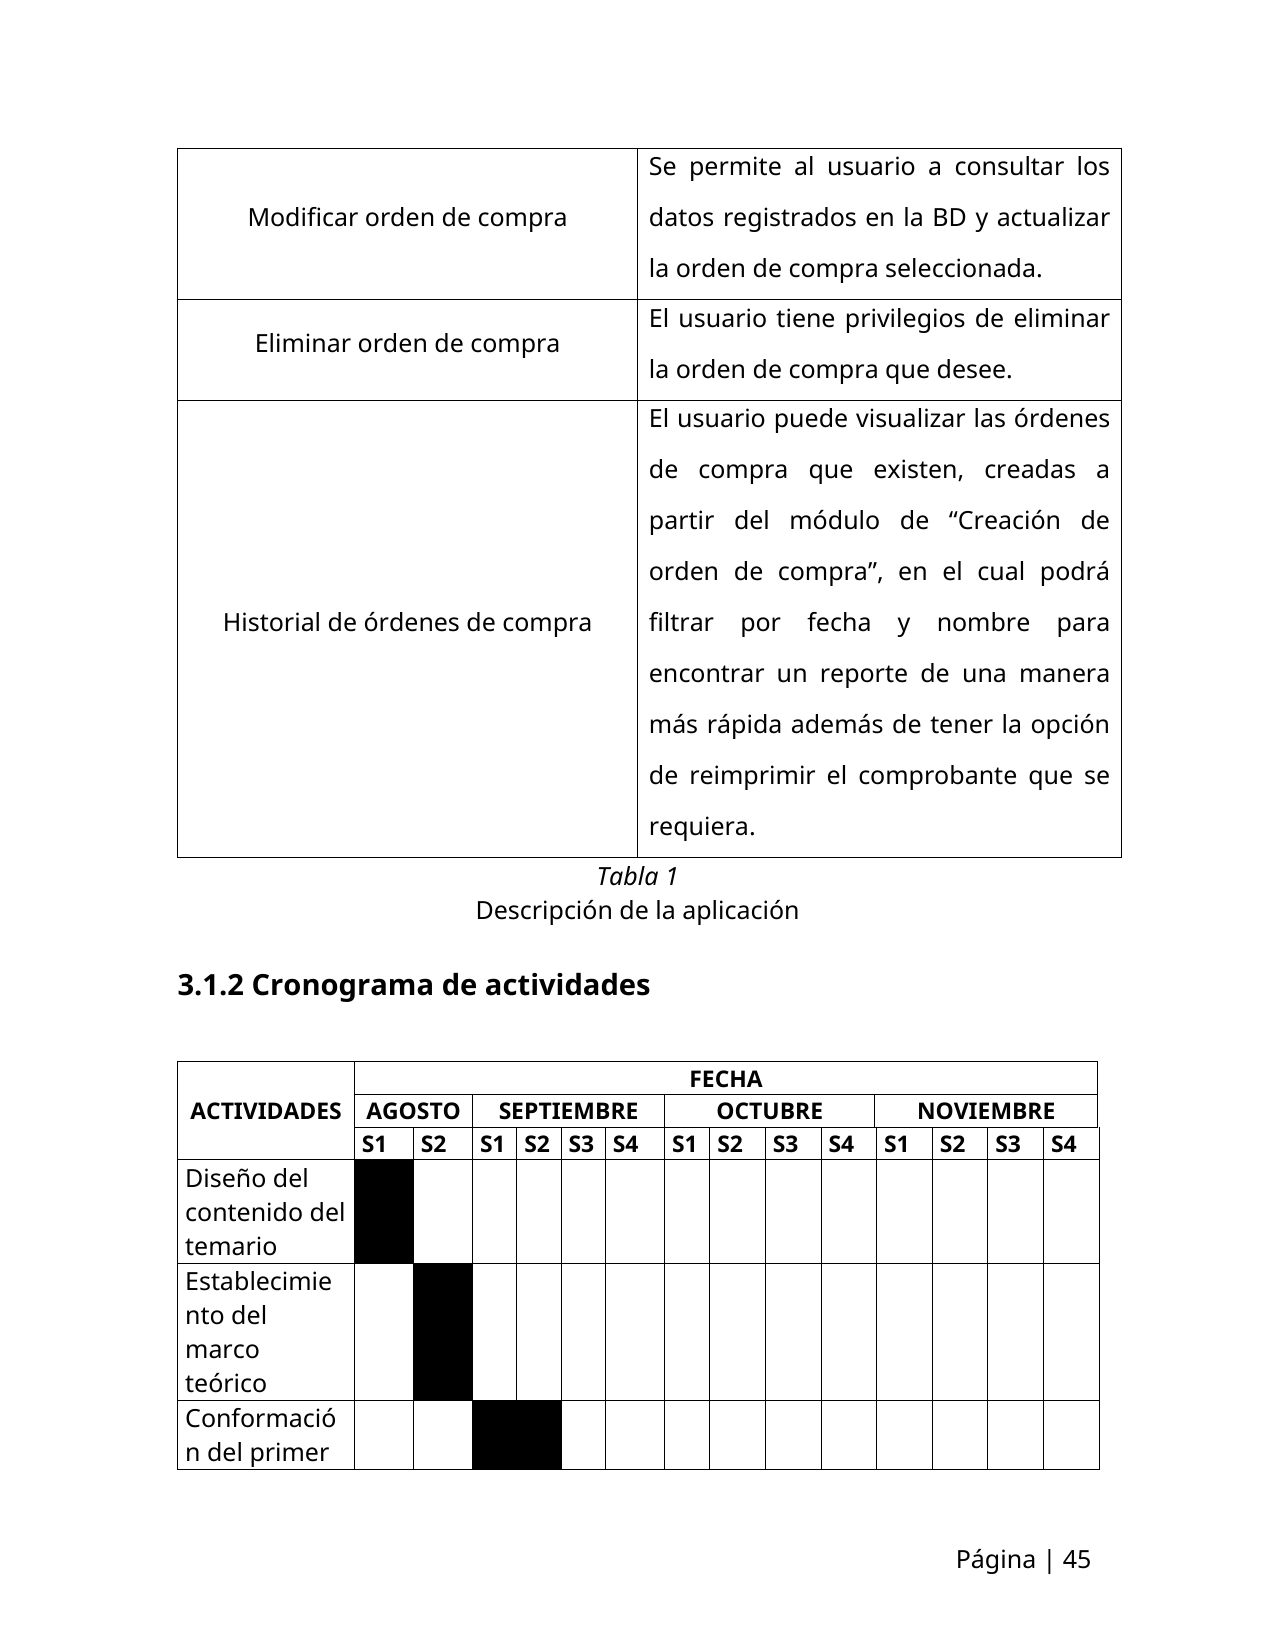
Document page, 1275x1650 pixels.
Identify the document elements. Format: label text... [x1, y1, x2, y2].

table_cell [822, 1264, 876, 1400]
table_cell [766, 1401, 821, 1469]
table_cell [355, 1160, 413, 1263]
table_cell [1044, 1264, 1099, 1400]
table_cell [473, 1264, 516, 1400]
table_cell S1 [665, 1128, 709, 1159]
table_cell S4 [1044, 1127, 1099, 1159]
table_cell [562, 1160, 605, 1263]
table_cell S1 [877, 1128, 932, 1159]
table_cell [355, 1401, 413, 1469]
table_cell S2 [710, 1128, 765, 1159]
table_cell [606, 1264, 664, 1400]
table_cell [710, 1401, 765, 1469]
table_cell Historial de órdenes de compra [178, 401, 637, 857]
table_cell [517, 1401, 561, 1469]
table_cell [877, 1401, 932, 1469]
table_cell [1044, 1401, 1099, 1469]
table_cell [988, 1264, 1043, 1400]
table_cell Diseño del contenido del temario [178, 1160, 354, 1263]
table_cell [933, 1401, 987, 1469]
table_cell [517, 1160, 561, 1263]
table_cell OCTUBRE [665, 1095, 874, 1127]
table_header FECHA [355, 1062, 1097, 1094]
table_cell [710, 1160, 765, 1263]
table_cell [606, 1401, 664, 1469]
text Tabla 1 Descripción de la aplicación [177, 858, 1098, 926]
table_cell [517, 1264, 561, 1400]
table_cell [606, 1160, 664, 1263]
table_cell [988, 1160, 1043, 1263]
table_cell [822, 1401, 876, 1469]
table_cell Modificar orden de compra [178, 149, 637, 299]
table_cell El usuario tiene privilegios de eliminar la orden de compra que desee. [638, 300, 1121, 399]
table_cell [766, 1264, 821, 1400]
table_cell [562, 1401, 605, 1469]
table_cell [665, 1264, 709, 1400]
table_cell [933, 1160, 987, 1263]
table_cell S3 [562, 1128, 605, 1159]
table_cell [766, 1160, 821, 1263]
table_cell [822, 1160, 876, 1263]
table_cell S1 [473, 1128, 516, 1159]
table_cell [473, 1160, 516, 1263]
table_cell Eliminar orden de compra [178, 300, 637, 399]
table_cell Se permite al usuario a consultar los datos registrados en la BD y actualizar la orden de compra seleccionada. [638, 149, 1121, 299]
table_cell [473, 1401, 516, 1469]
table_cell [665, 1160, 709, 1263]
table_cell Establecimiento del marco teórico [178, 1264, 354, 1400]
table_cell S2 [517, 1128, 561, 1159]
table_cell [562, 1264, 605, 1400]
table_cell [877, 1160, 932, 1263]
table_cell S4 [822, 1128, 876, 1159]
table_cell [178, 1401, 354, 1469]
table_header ACTIVIDADES [178, 1062, 354, 1159]
table_cell [355, 1264, 413, 1400]
table_cell S2 [933, 1128, 987, 1159]
table_cell [665, 1401, 709, 1469]
table_cell [933, 1264, 987, 1400]
table_cell [988, 1401, 1043, 1469]
table_cell [877, 1264, 932, 1400]
table_cell [414, 1160, 472, 1263]
table_cell [1044, 1160, 1099, 1263]
table_cell AGOSTO [355, 1095, 472, 1127]
table_cell El usuario puede visualizar las órdenes de compra que existen, creadas a partir del módulo de “Creación de orden de compra”, en el cual podrá filtrar por fecha y nombre para encontrar un reporte de una manera más rápida además de tener la opción de reimprimir el comprobante que se requiera. [638, 401, 1121, 857]
table_cell S3 [766, 1128, 821, 1159]
table_cell [414, 1264, 472, 1400]
subtitle 3.1.2 Cronograma de actividades [177, 964, 1098, 1004]
table_cell SEPTIEMBRE [473, 1095, 664, 1127]
table_cell NOVIEMBRE [875, 1095, 1097, 1127]
table_cell [414, 1401, 472, 1469]
table_cell [710, 1264, 765, 1400]
table_cell S4 [606, 1128, 664, 1159]
table_cell S2 [414, 1128, 472, 1159]
table_cell S3 [988, 1128, 1043, 1159]
table_cell S1 [355, 1128, 413, 1159]
